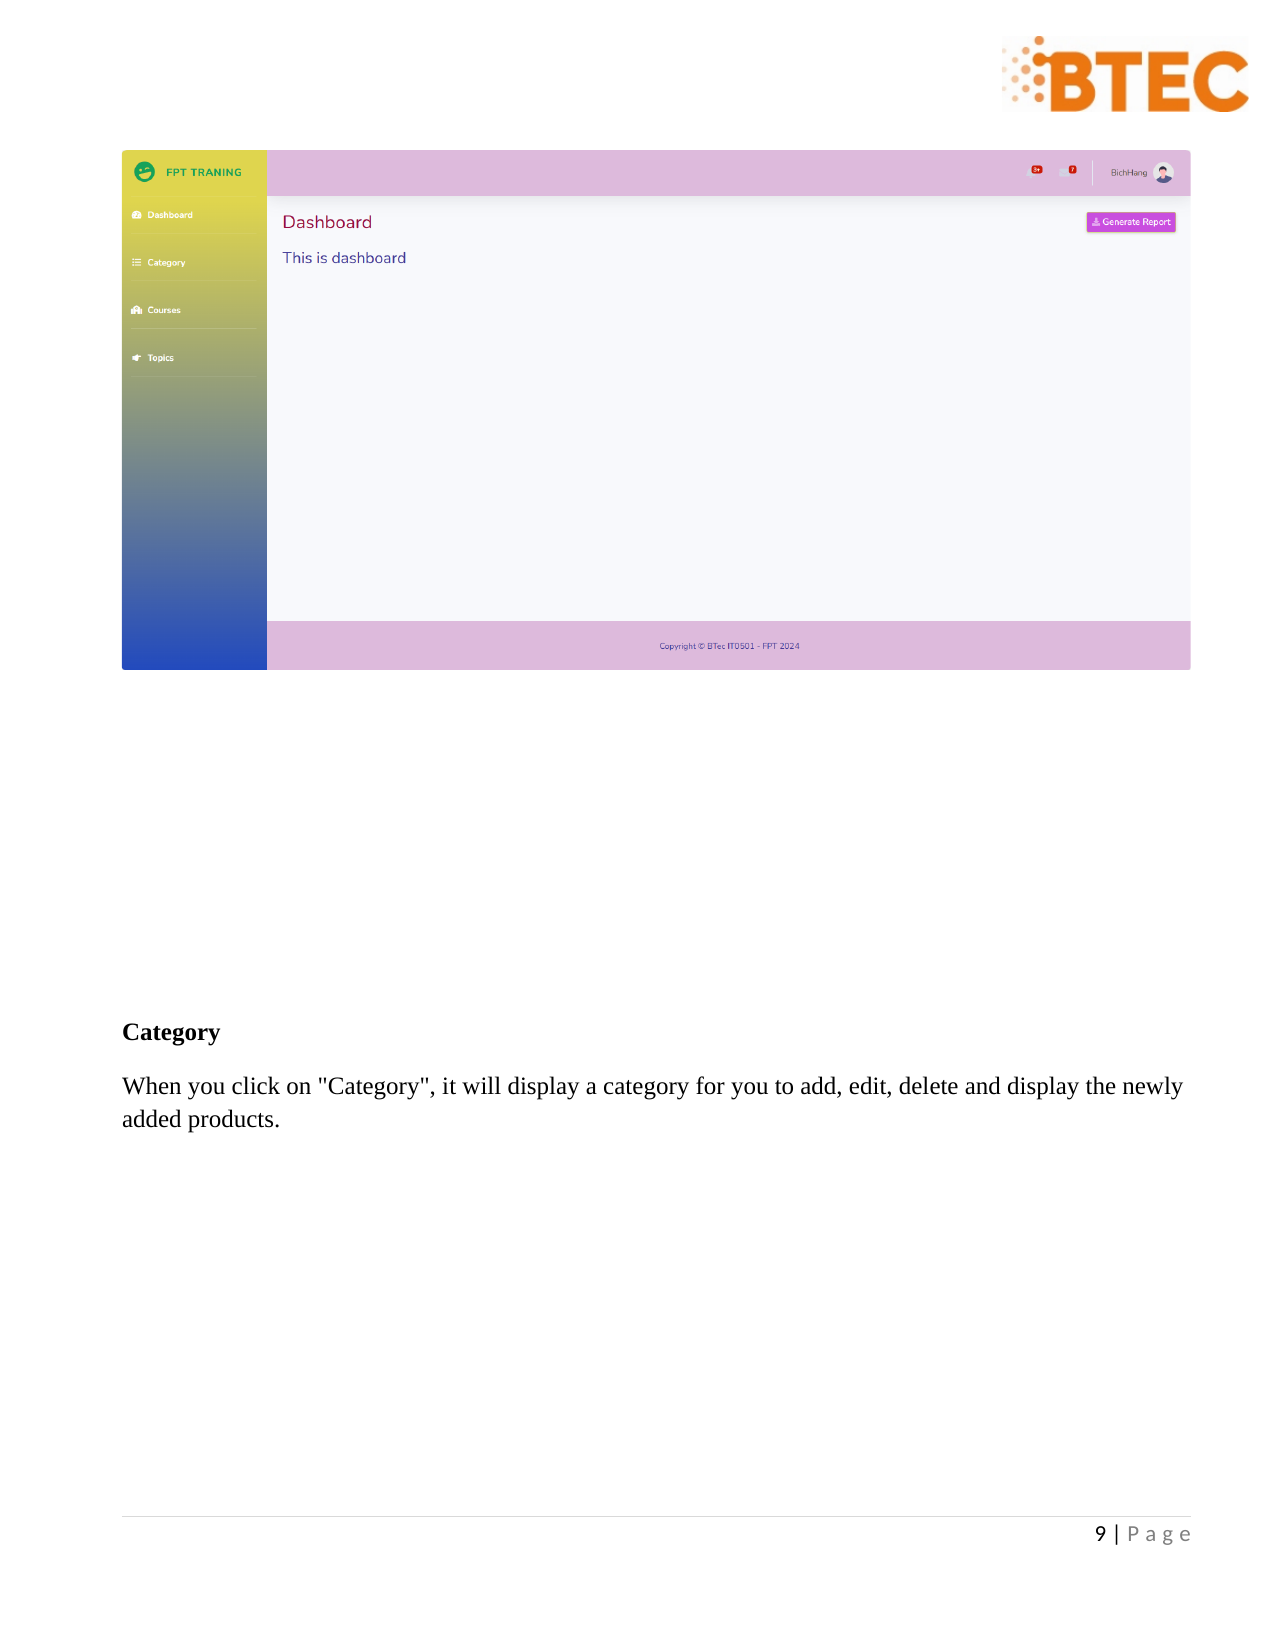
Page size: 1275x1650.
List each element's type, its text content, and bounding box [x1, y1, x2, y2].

picture [121, 150, 1191, 670]
picture [1001, 36, 1249, 112]
text When you click on "Category", it will display a category for you to add, edit, delete and display the newly added products. [122, 1071, 1191, 1133]
text Category [122, 1017, 1191, 1046]
